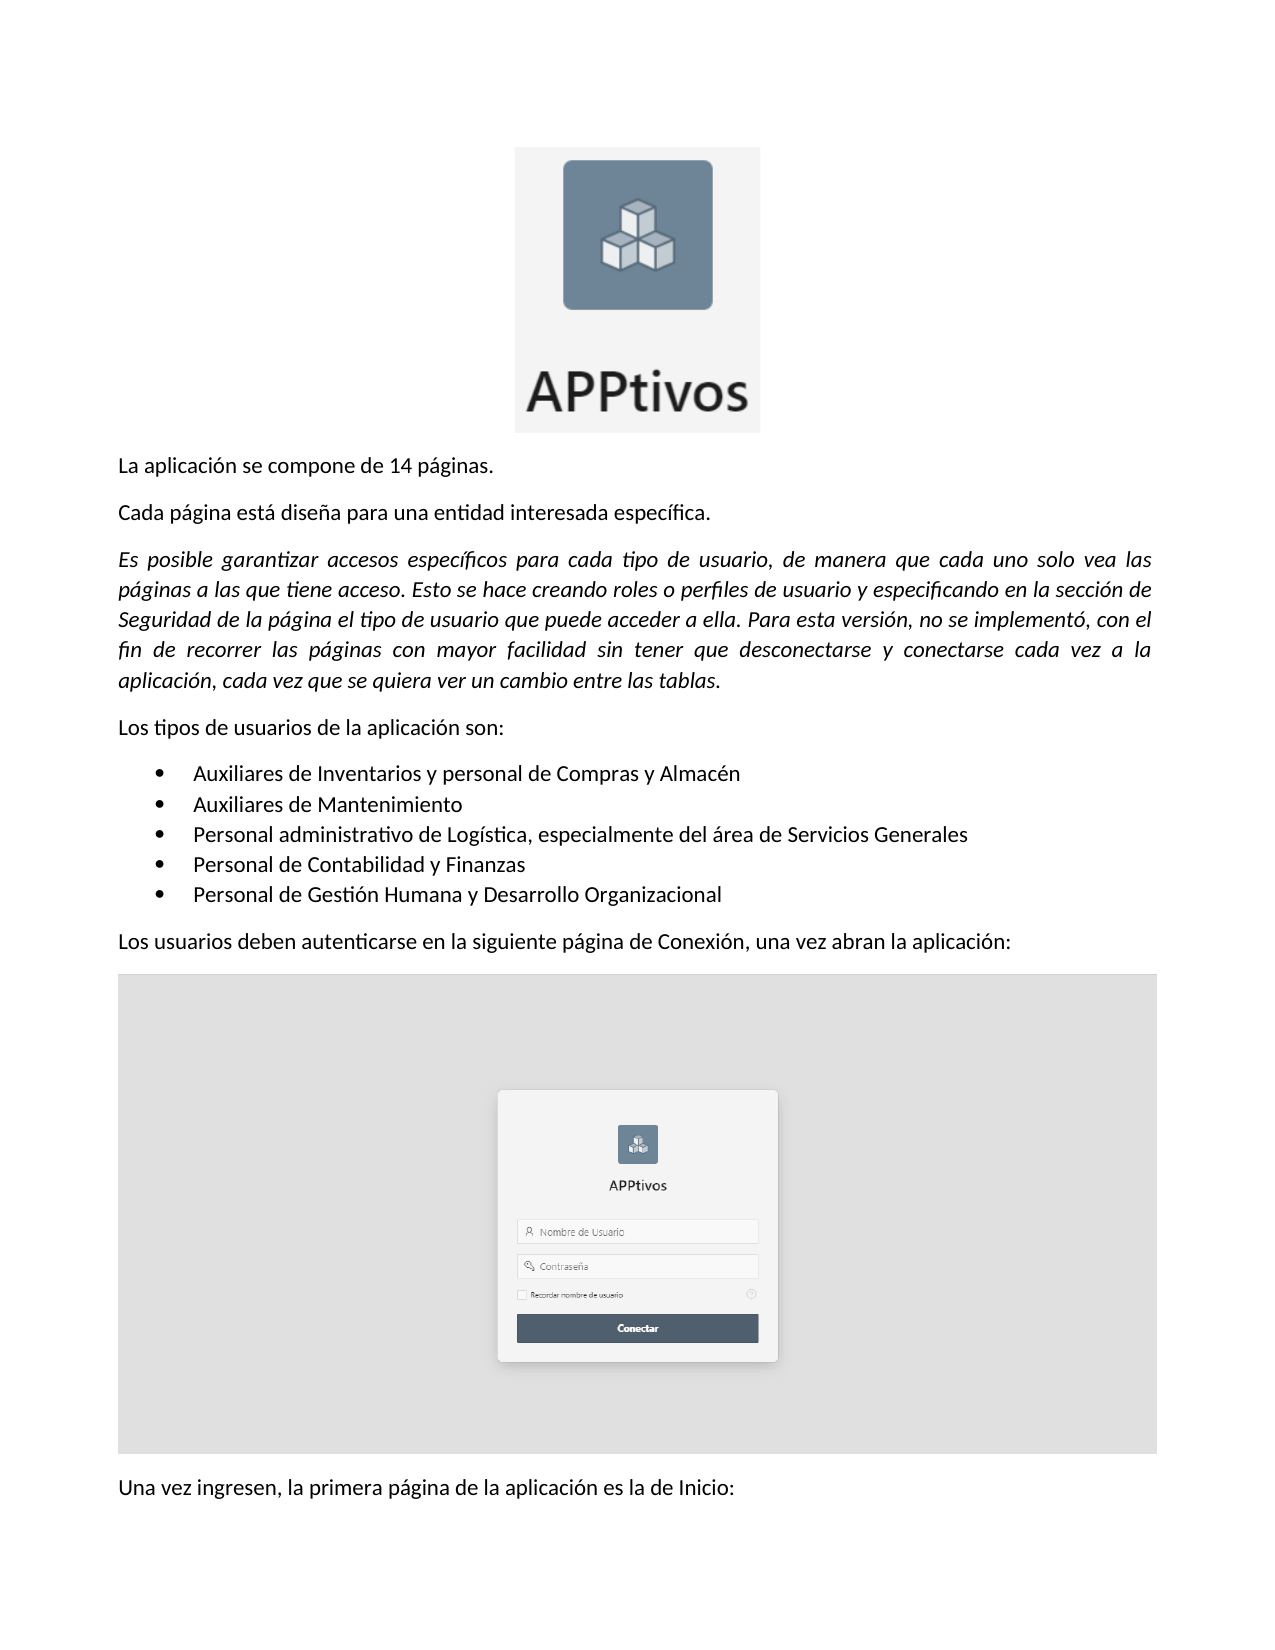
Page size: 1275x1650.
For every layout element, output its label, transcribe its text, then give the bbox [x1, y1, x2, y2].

text Los tipos de usuarios de la aplicación son: [118, 713, 1157, 741]
picture [514, 147, 761, 433]
list Personal de Gestión Humana y Desarrollo Organizacional [156, 880, 1157, 908]
picture [118, 974, 1157, 1454]
list Personal de Contabilidad y Finanzas [156, 850, 1157, 878]
text Los usuarios deben autenticarse en la siguiente página de Conexión, una vez abran la aplicación: [118, 927, 1157, 955]
list Auxiliares de Mantenimiento [156, 790, 1157, 818]
list Personal administrativo de Logística, especialmente del área de Servicios Generales [156, 820, 1157, 848]
text Es posible garantizar accesos específicos para cada tipo de usuario, de manera que cada uno solo vea las páginas a las que tiene acceso. Esto se hace creando roles o perfiles de usuario y especificando en la sección de Seguridad de la página el tipo de usuario que puede acceder a ella. Para esta versión, no se implementó, con el fin de recorrer las páginas con mayor facilidad sin tener que desconectarse y conectarse cada vez a la aplicación, cada vez que se quiera ver un cambio entre las tablas. [118, 545, 1157, 694]
text Una vez ingresen, la primera página de la aplicación es la de Inicio: [118, 1473, 1157, 1501]
list Auxiliares de Inventarios y personal de Compras y Almacén [156, 759, 1157, 787]
text Cada página está diseña para una entidad interesada específica. [118, 498, 1157, 526]
text La aplicación se compone de 14 páginas. [118, 451, 1157, 479]
